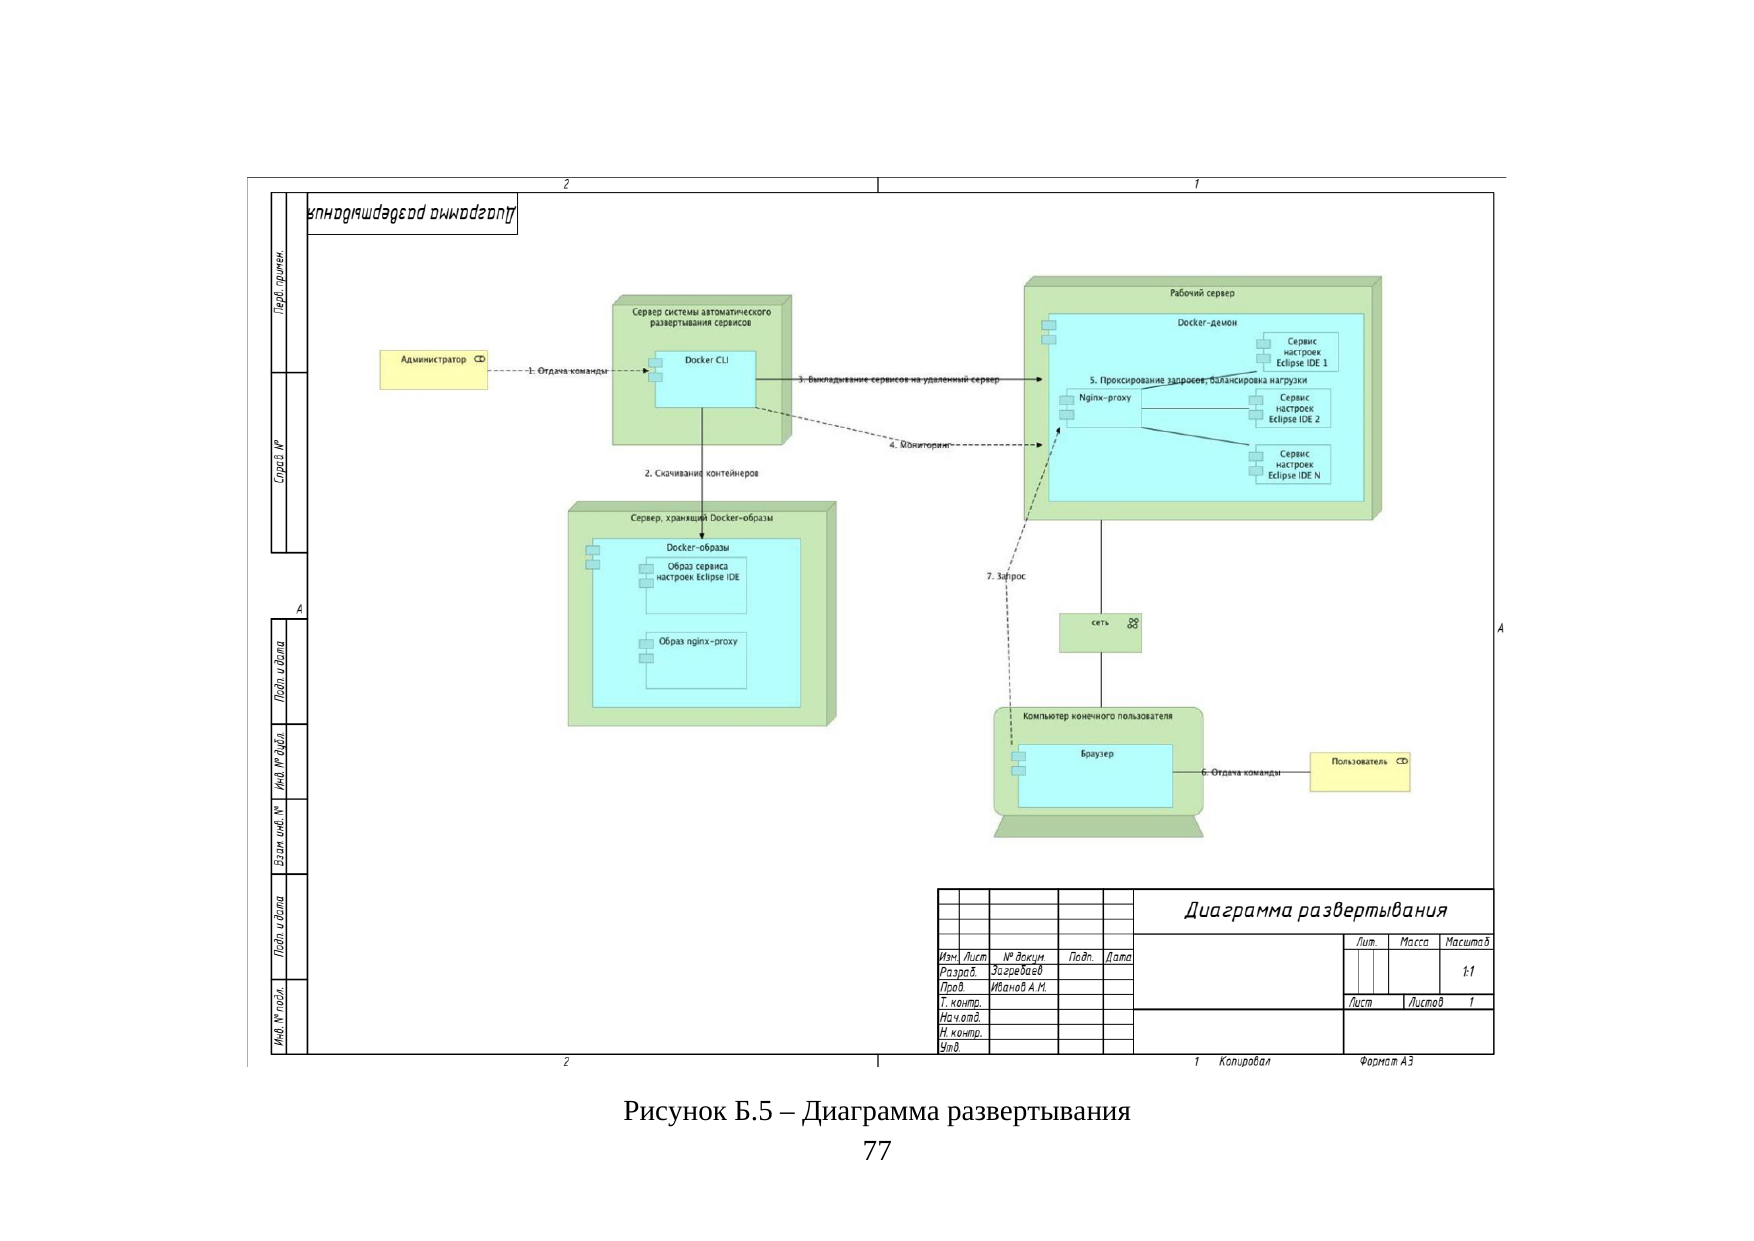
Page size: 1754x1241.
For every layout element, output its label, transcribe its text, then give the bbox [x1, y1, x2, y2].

text Рисунок Б.5 – Диаграмма развертывания [118, 1093, 1636, 1126]
